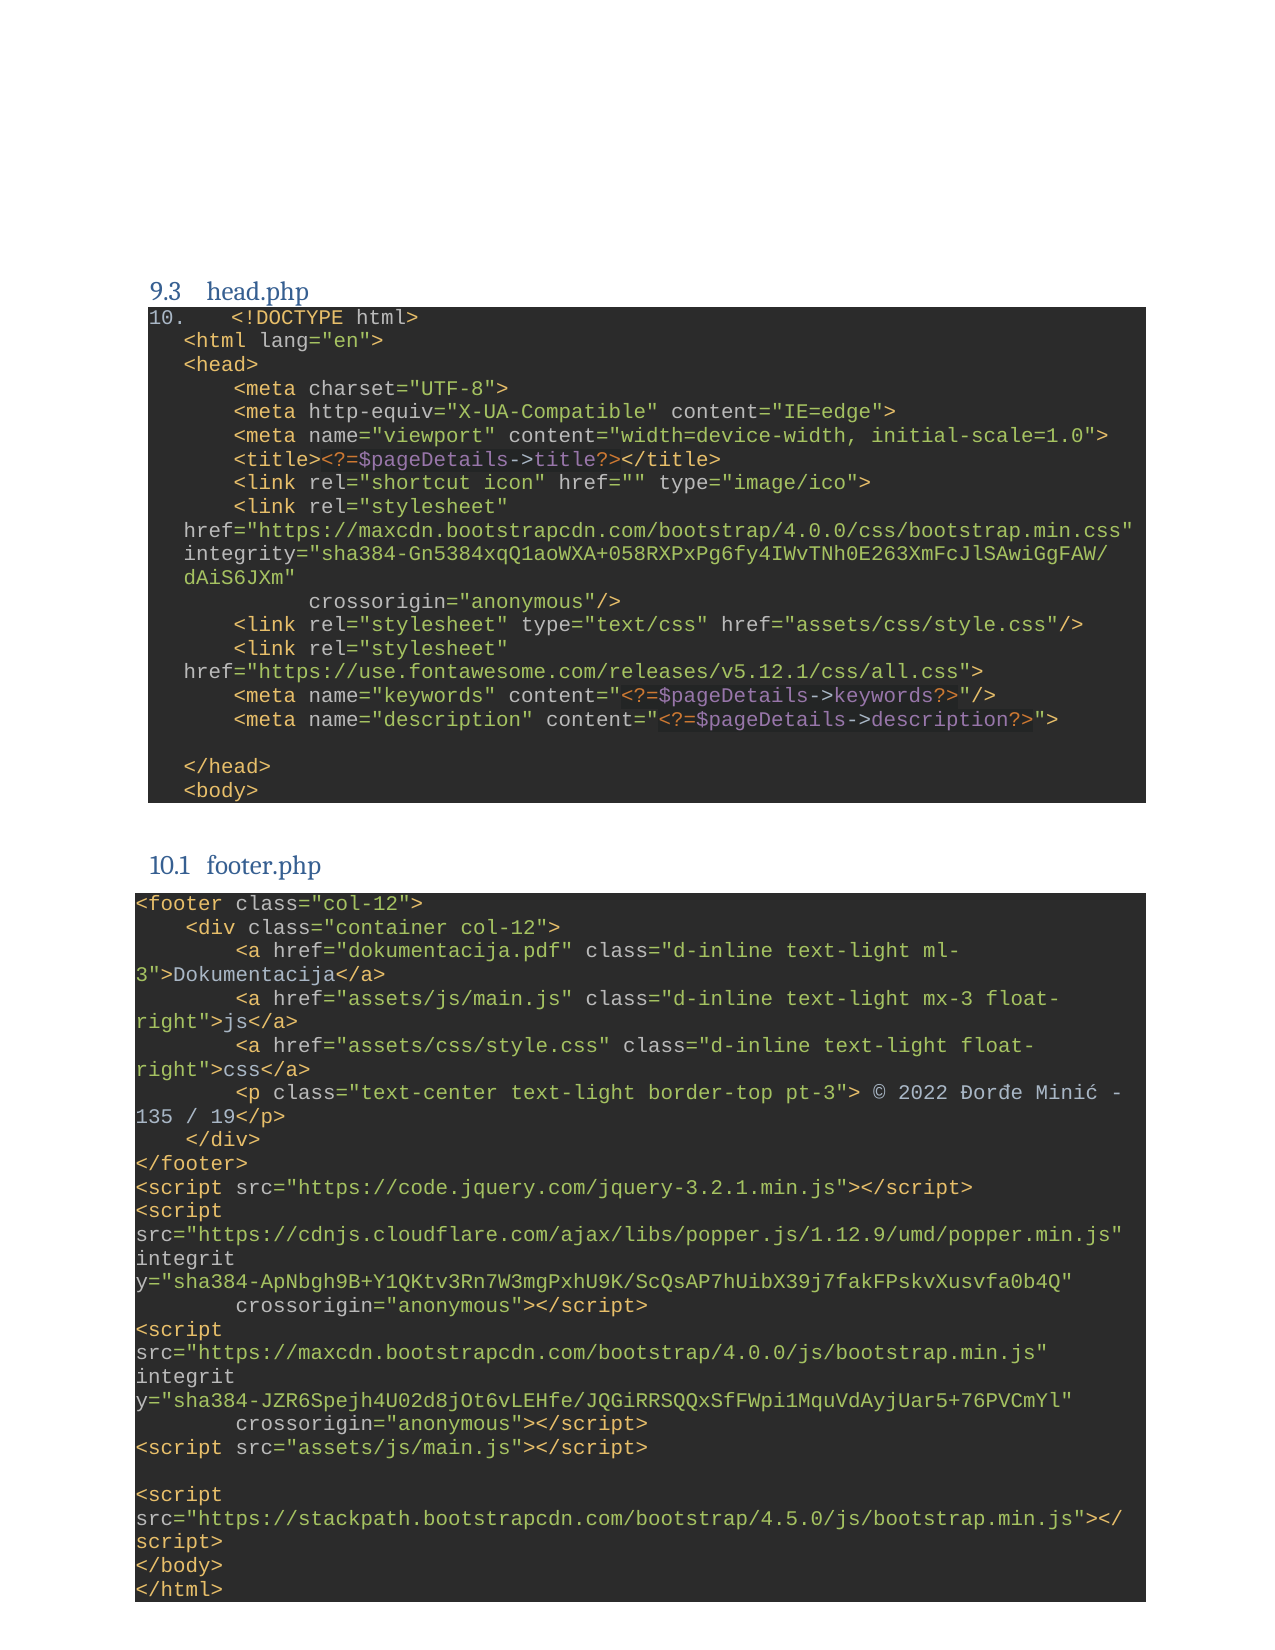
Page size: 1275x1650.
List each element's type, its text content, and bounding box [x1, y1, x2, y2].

subtitle footer.php [150, 850, 1146, 881]
subtitle head.php [150, 276, 1146, 307]
list <!DOCTYPE html> <html lang="en"> <head> <meta charset="UTF-8"> <meta http-equiv="X-UA-Compatible" content="IE=edge"> <meta name="viewport" content="width=device-width, initial-scale=1.0"> <title><?=$pageDetails->title?></title> <link rel="shortcut icon" href="" type="image/ico"> <link rel="stylesheet" href="https://maxcdn.bootstrapcdn.com/bootstrap/4.0.0/css/bootstrap.min.css" integrity="sha384-Gn5384xqQ1aoWXA+058RXPxPg6fy4IWvTNh0E263XmFcJlSAwiGgFAW/dAiS6JXm" crossorigin="anonymous"/> <link rel="stylesheet" type="text/css" href="assets/css/style.css"/> <link rel="stylesheet" href="https://use.fontawesome.com/releases/v5.12.1/css/all.css"> <meta name="keywords" content="<?=$pageDetails->keywords?>"/> <meta name="description" content="<?=$pageDetails->description?>"> </head> <body> [148, 307, 1146, 803]
text <footer class="col-12"> <div class="container col-12"> <a href="dokumentacija.pdf" class="d-inline text-light ml-3">Dokumentacija</a> <a href="assets/js/main.js" class="d-inline text-light mx-3 float-right">js</a> <a href="assets/css/style.css" class="d-inline text-light float-right">css</a> <p class="text-center text-light border-top pt-3"> © 2022 Đorđe Minić - 135 / 19</p> </div> </footer> <script src="https://code.jquery.com/jquery-3.2.1.min.js"></script> <script src="https://cdnjs.cloudflare.com/ajax/libs/popper.js/1.12.9/umd/popper.min.js" integrity="sha384-ApNbgh9B+Y1QKtv3Rn7W3mgPxhU9K/ScQsAP7hUibX39j7fakFPskvXusvfa0b4Q" crossorigin="anonymous"></script> <script src="https://maxcdn.bootstrapcdn.com/bootstrap/4.0.0/js/bootstrap.min.js" integrity="sha384-JZR6Spejh4U02d8jOt6vLEHfe/JQGiRRSQQxSfFWpi1MquVdAyjUar5+76PVCmYl" crossorigin="anonymous"></script> <script src="assets/js/main.js"></script> <script src="https://stackpath.bootstrapcdn.com/bootstrap/4.5.0/js/bootstrap.min.js"></script> </body> </html> [135, 893, 1146, 1602]
